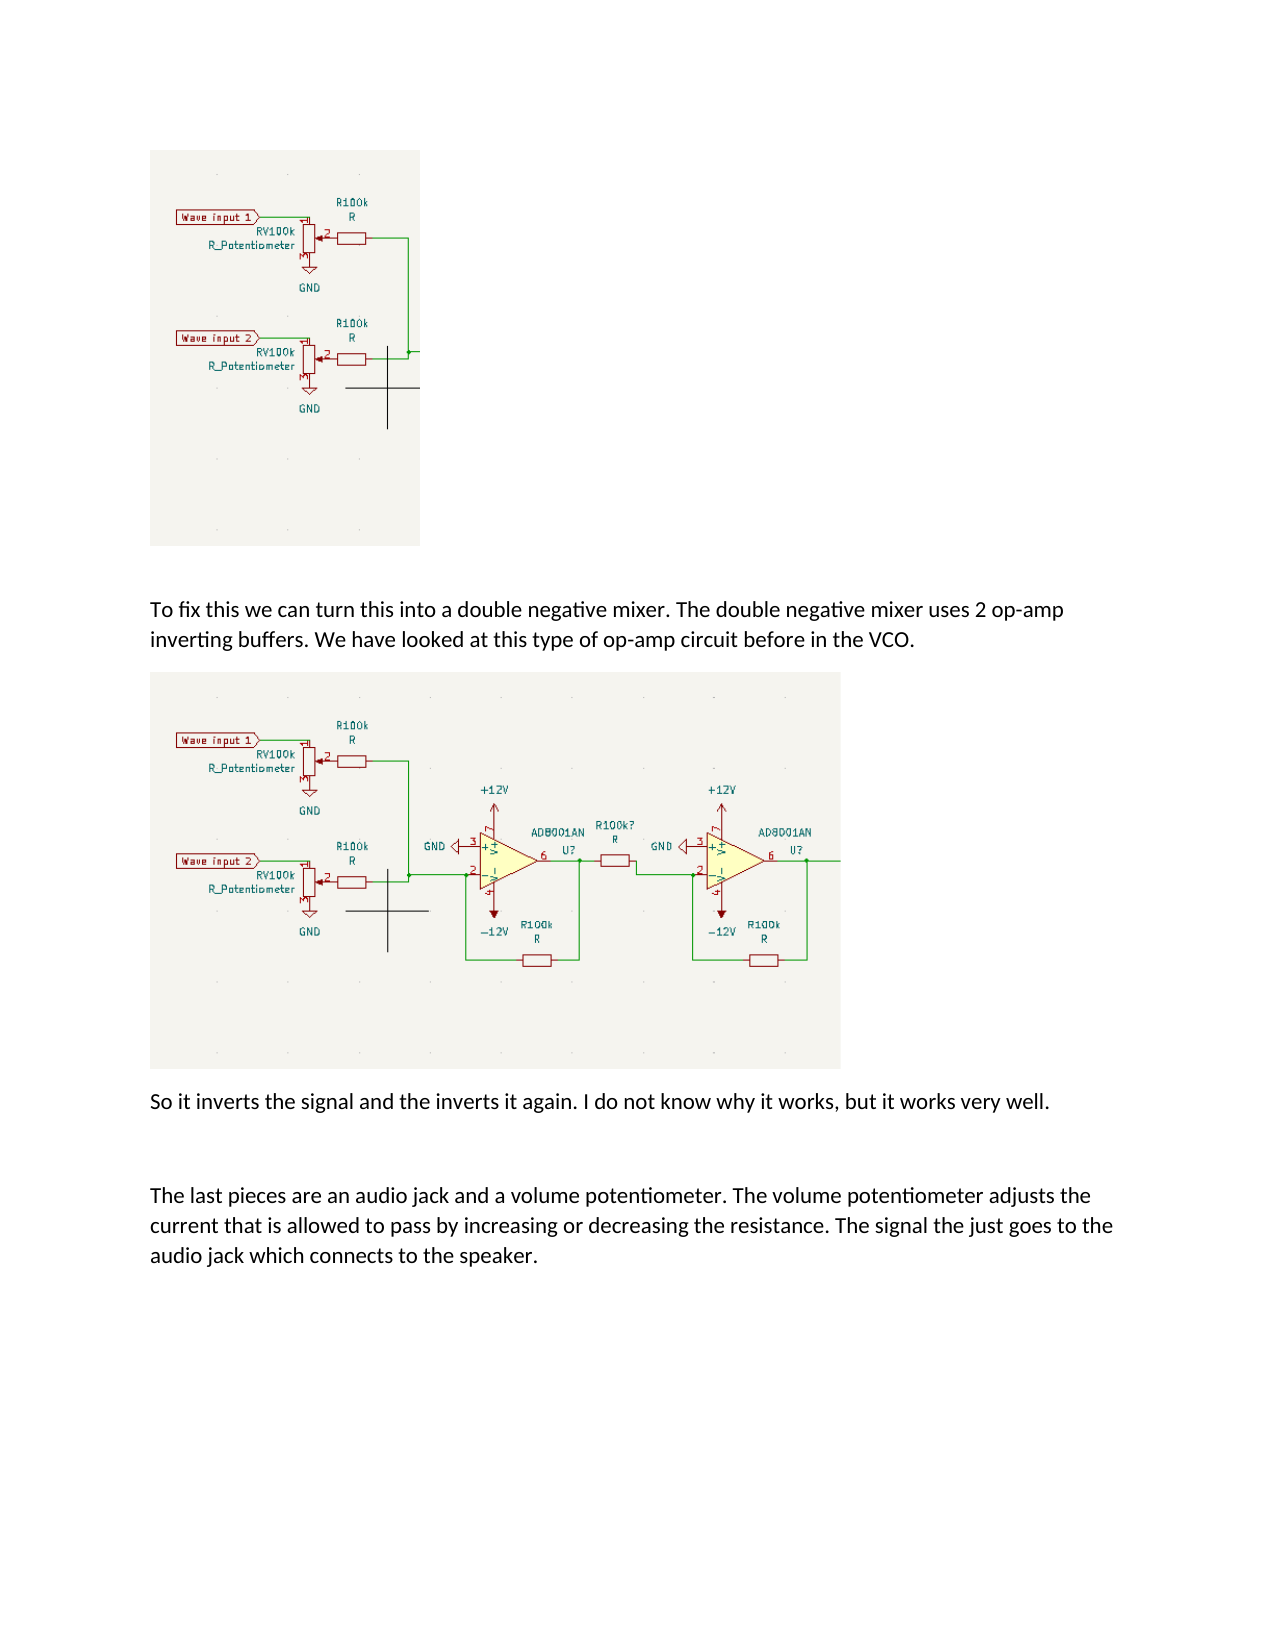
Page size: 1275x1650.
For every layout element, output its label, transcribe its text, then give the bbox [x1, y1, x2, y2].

picture [150, 672, 841, 1069]
text To fix this we can turn this into a double negative mixer. The double negative mixer uses 2 op-amp inverting buffers. We have looked at this type of op-amp circuit before in the VCO. [150, 565, 1125, 653]
text The last pieces are an audio jack and a volume potentiometer. The volume potentiometer adjusts the current that is allowed to pass by increasing or decreasing the resistance. The signal the just goes to the audio jack which connects to the speaker. [150, 1181, 1125, 1269]
picture [150, 150, 420, 546]
text So it inverts the signal and the inverts it again. I do not know why it works, but it works very well. [150, 1087, 1125, 1115]
